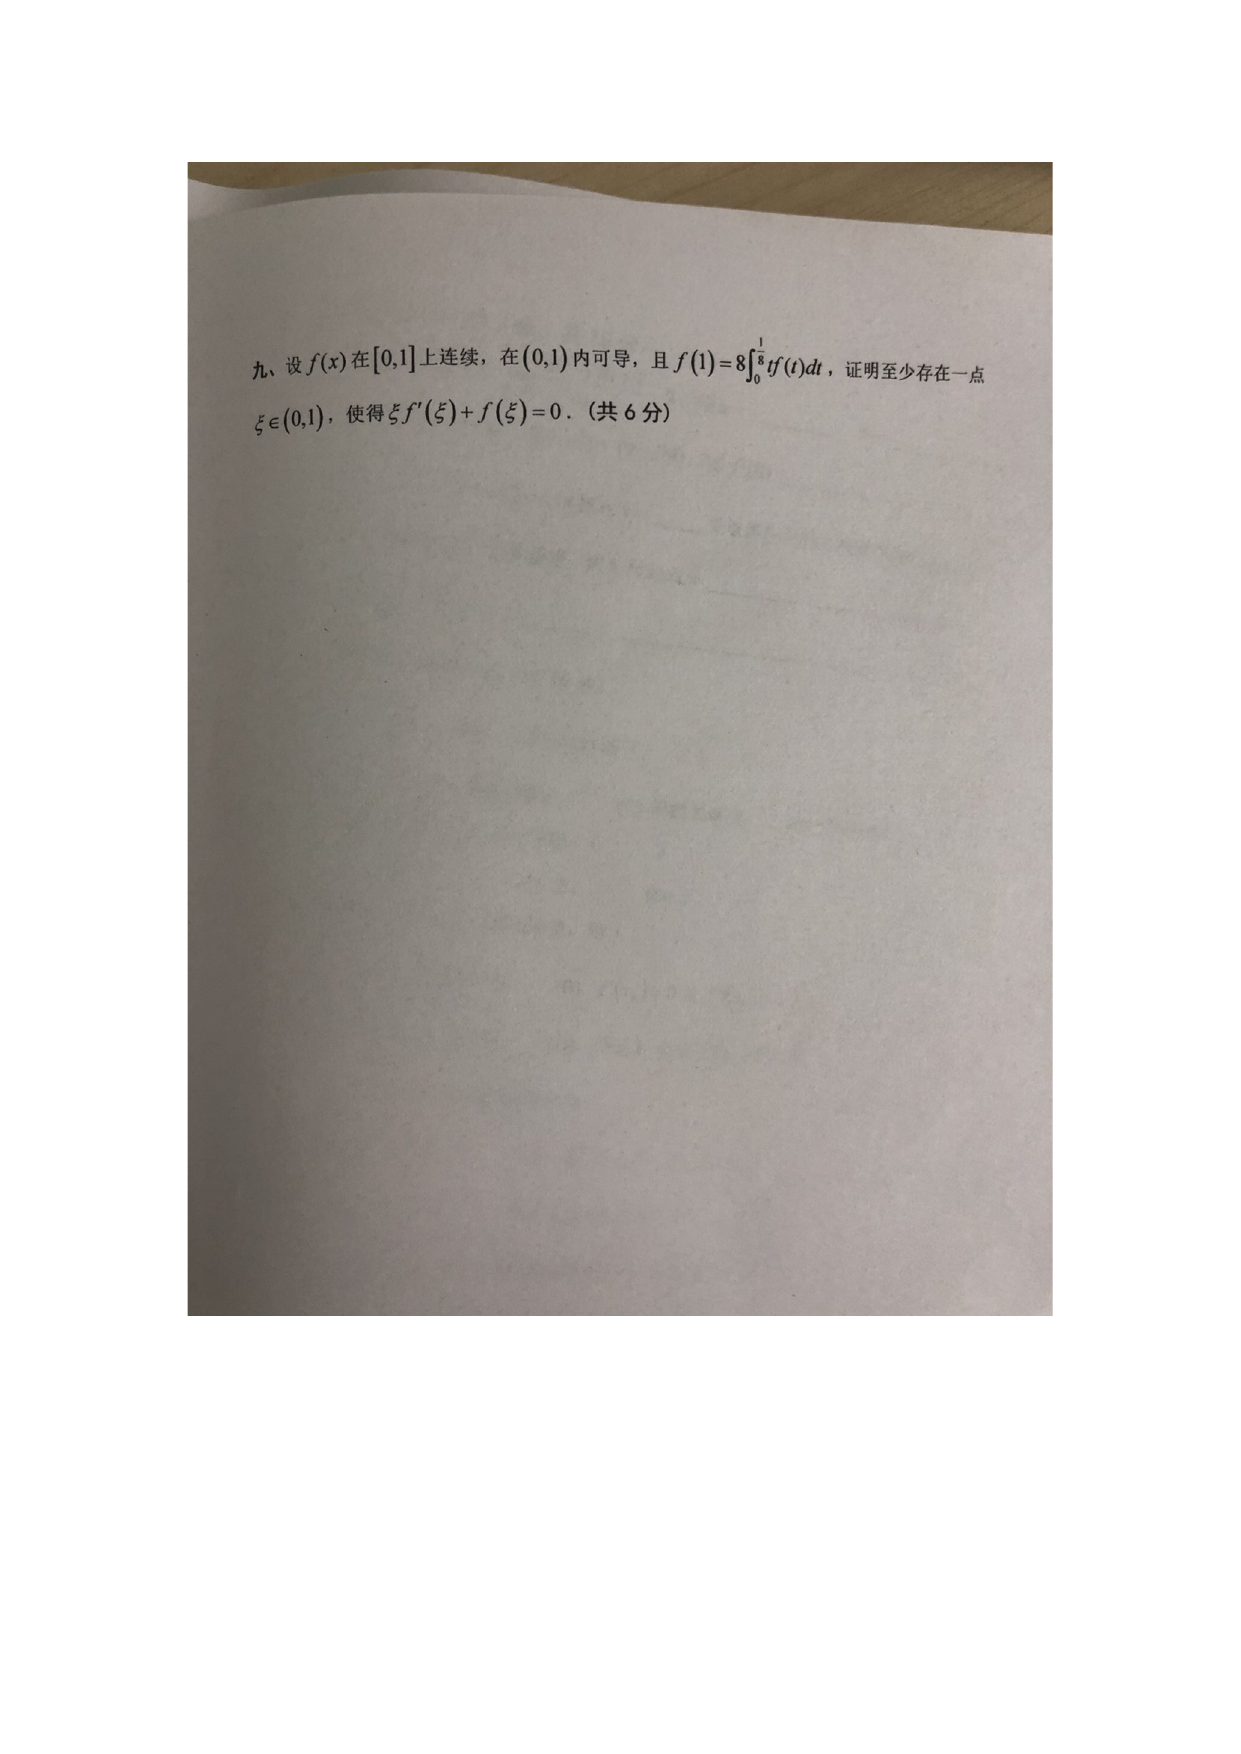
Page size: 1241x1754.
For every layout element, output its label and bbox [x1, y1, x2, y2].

picture [187, 162, 1053, 1316]
